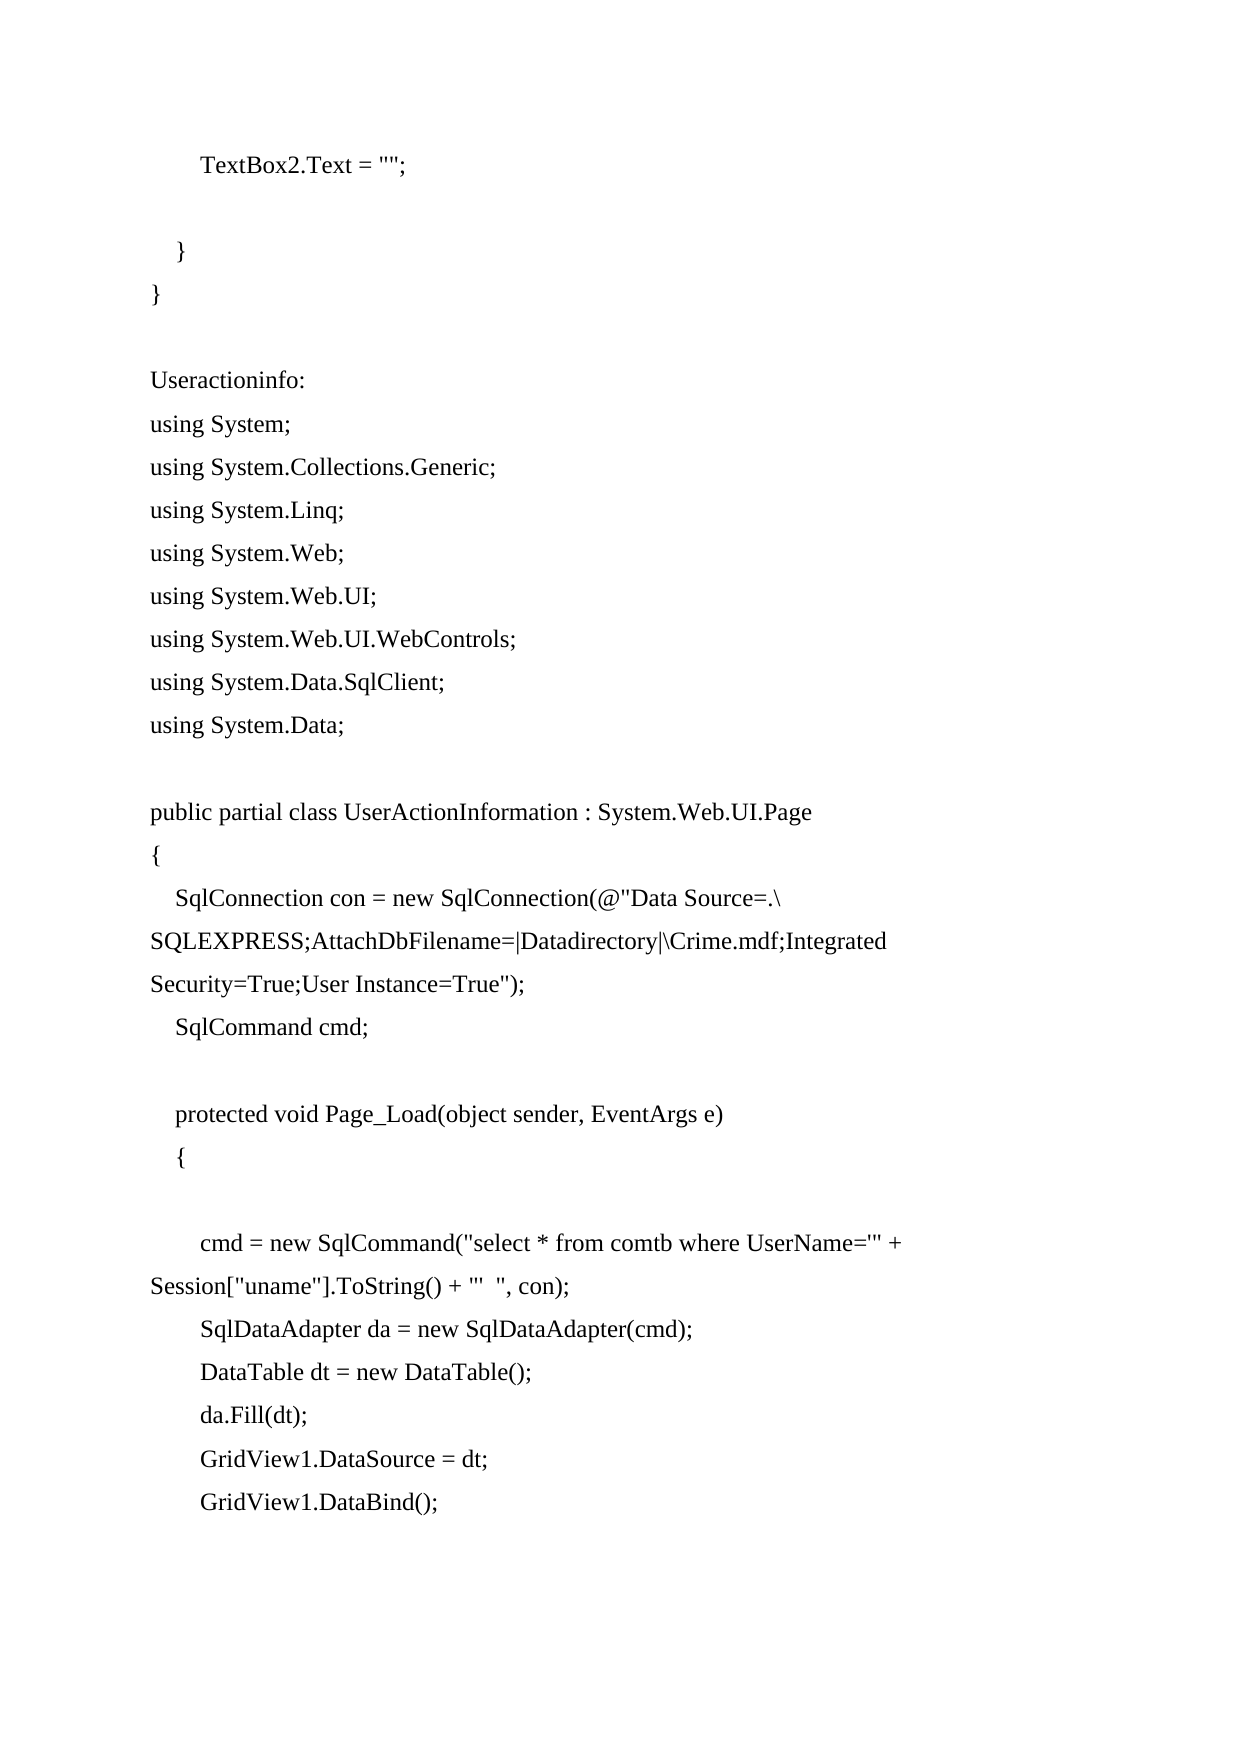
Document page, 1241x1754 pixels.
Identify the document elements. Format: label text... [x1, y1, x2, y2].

text using System.Linq; [150, 495, 1090, 524]
text SqlCommand cmd; [150, 1012, 1090, 1041]
text using System.Web.UI.WebControls; [150, 624, 1090, 653]
text using System.Web; [150, 538, 1090, 567]
text public partial class UserActionInformation : System.Web.UI.Page [150, 797, 1090, 826]
text using System.Web.UI; [150, 581, 1090, 610]
text { [150, 1142, 1090, 1171]
text TextBox2.Text = ""; [150, 150, 1090, 179]
text GridView1.DataSource = dt; [150, 1444, 1090, 1472]
text using System.Data.SqlClient; [150, 667, 1090, 696]
text } [150, 279, 1090, 308]
text } [150, 236, 1090, 265]
text using System.Data; [150, 711, 1090, 739]
text SqlConnection con = new SqlConnection(@"Data Source=.\SQLEXPRESS;AttachDbFilename=|Datadirectory|\Crime.mdf;Integrated Security=True;User Instance=True"); [150, 883, 1090, 998]
text protected void Page_Load(object sender, EventArgs e) [150, 1099, 1090, 1127]
text cmd = new SqlCommand("select * from comtb where UserName='" + Session["uname"].ToString() + "' ", con); [150, 1228, 1090, 1300]
text SqlDataAdapter da = new SqlDataAdapter(cmd); [150, 1314, 1090, 1343]
text { [150, 840, 1090, 869]
text da.Fill(dt); [150, 1401, 1090, 1429]
text using System.Collections.Generic; [150, 452, 1090, 481]
text DataTable dt = new DataTable(); [150, 1357, 1090, 1386]
text using System; [150, 409, 1090, 437]
text GridView1.DataBind(); [150, 1487, 1090, 1516]
text Useractioninfo: [150, 366, 1090, 394]
